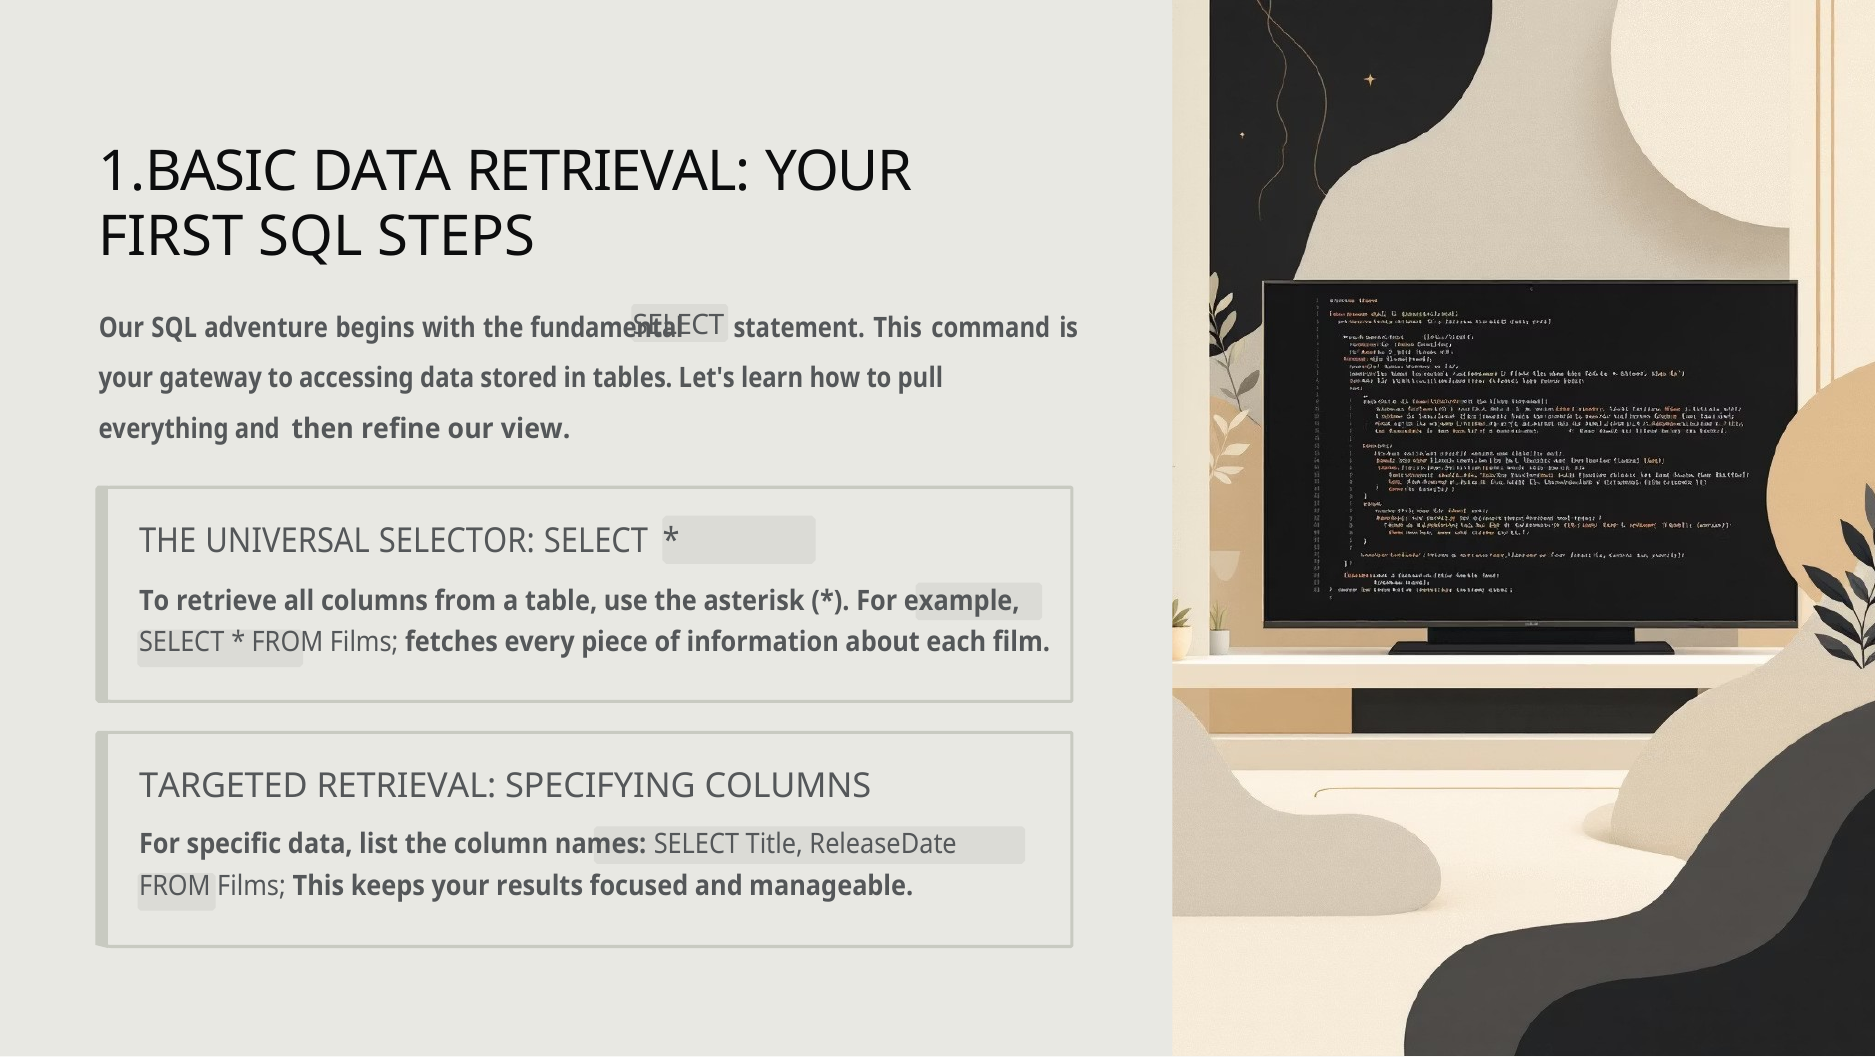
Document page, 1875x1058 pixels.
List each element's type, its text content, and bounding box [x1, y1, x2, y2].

picture [1172, 0, 1875, 1056]
text Our SQL adventure begins with the fundamental statement. This command is [98, 307, 1172, 345]
subtitle BASIC DATA RETRIEVAL: YOUR FIRST SQL STEPS [98, 137, 1066, 271]
text your gateway to accessing data stored in tables. Let's learn how to pull everything and then refine our view. [98, 357, 1042, 446]
